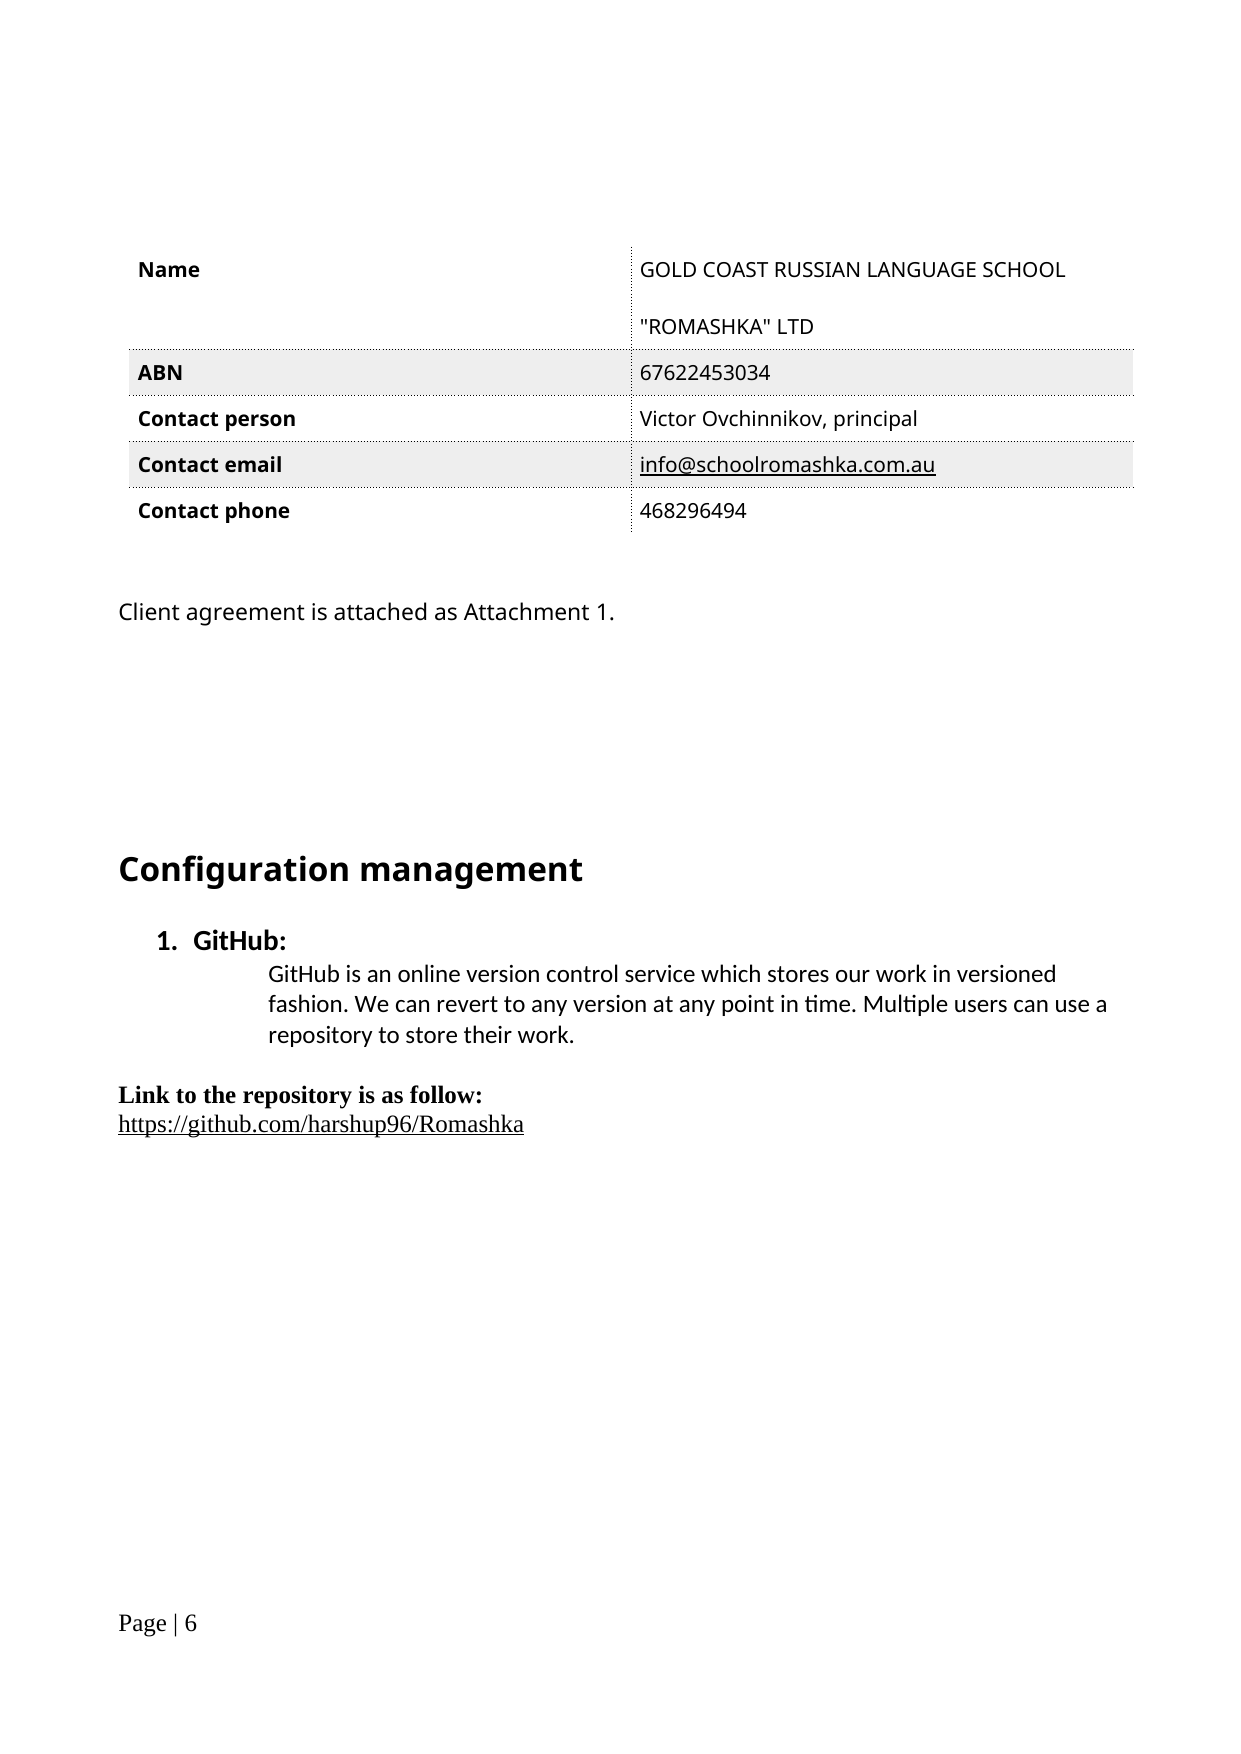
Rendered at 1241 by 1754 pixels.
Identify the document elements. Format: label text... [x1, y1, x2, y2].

table_header GOLD COAST RUSSIAN LANGUAGE SCHOOL "ROMASHKA" LTD [631, 247, 1133, 348]
table_cell Contact email [129, 441, 631, 487]
table_cell info@schoolromashka.com.au [631, 441, 1133, 487]
table_cell Contact phone [129, 487, 631, 533]
text https://github.com/harshup96/Romashka [118, 1109, 1122, 1137]
table_cell 468296494 [631, 487, 1133, 533]
list GitHub: [156, 922, 1122, 958]
subtitle Configuration management [118, 846, 1122, 891]
text GitHub is an online version control service which stores our work in versioned fashion. We can revert to any version at any point in time. Multiple users can use a repository to store their work. [268, 958, 1122, 1049]
table_cell Victor Ovchinnikov, principal [631, 395, 1133, 441]
text Link to the repository is as follow: [118, 1080, 1122, 1109]
table_cell 67622453034 [631, 349, 1133, 395]
text Client agreement is attached as Attachment 1. [118, 596, 1122, 627]
table_cell Contact person [129, 395, 631, 441]
table_header Name [129, 247, 631, 348]
table_cell ABN [129, 349, 631, 395]
